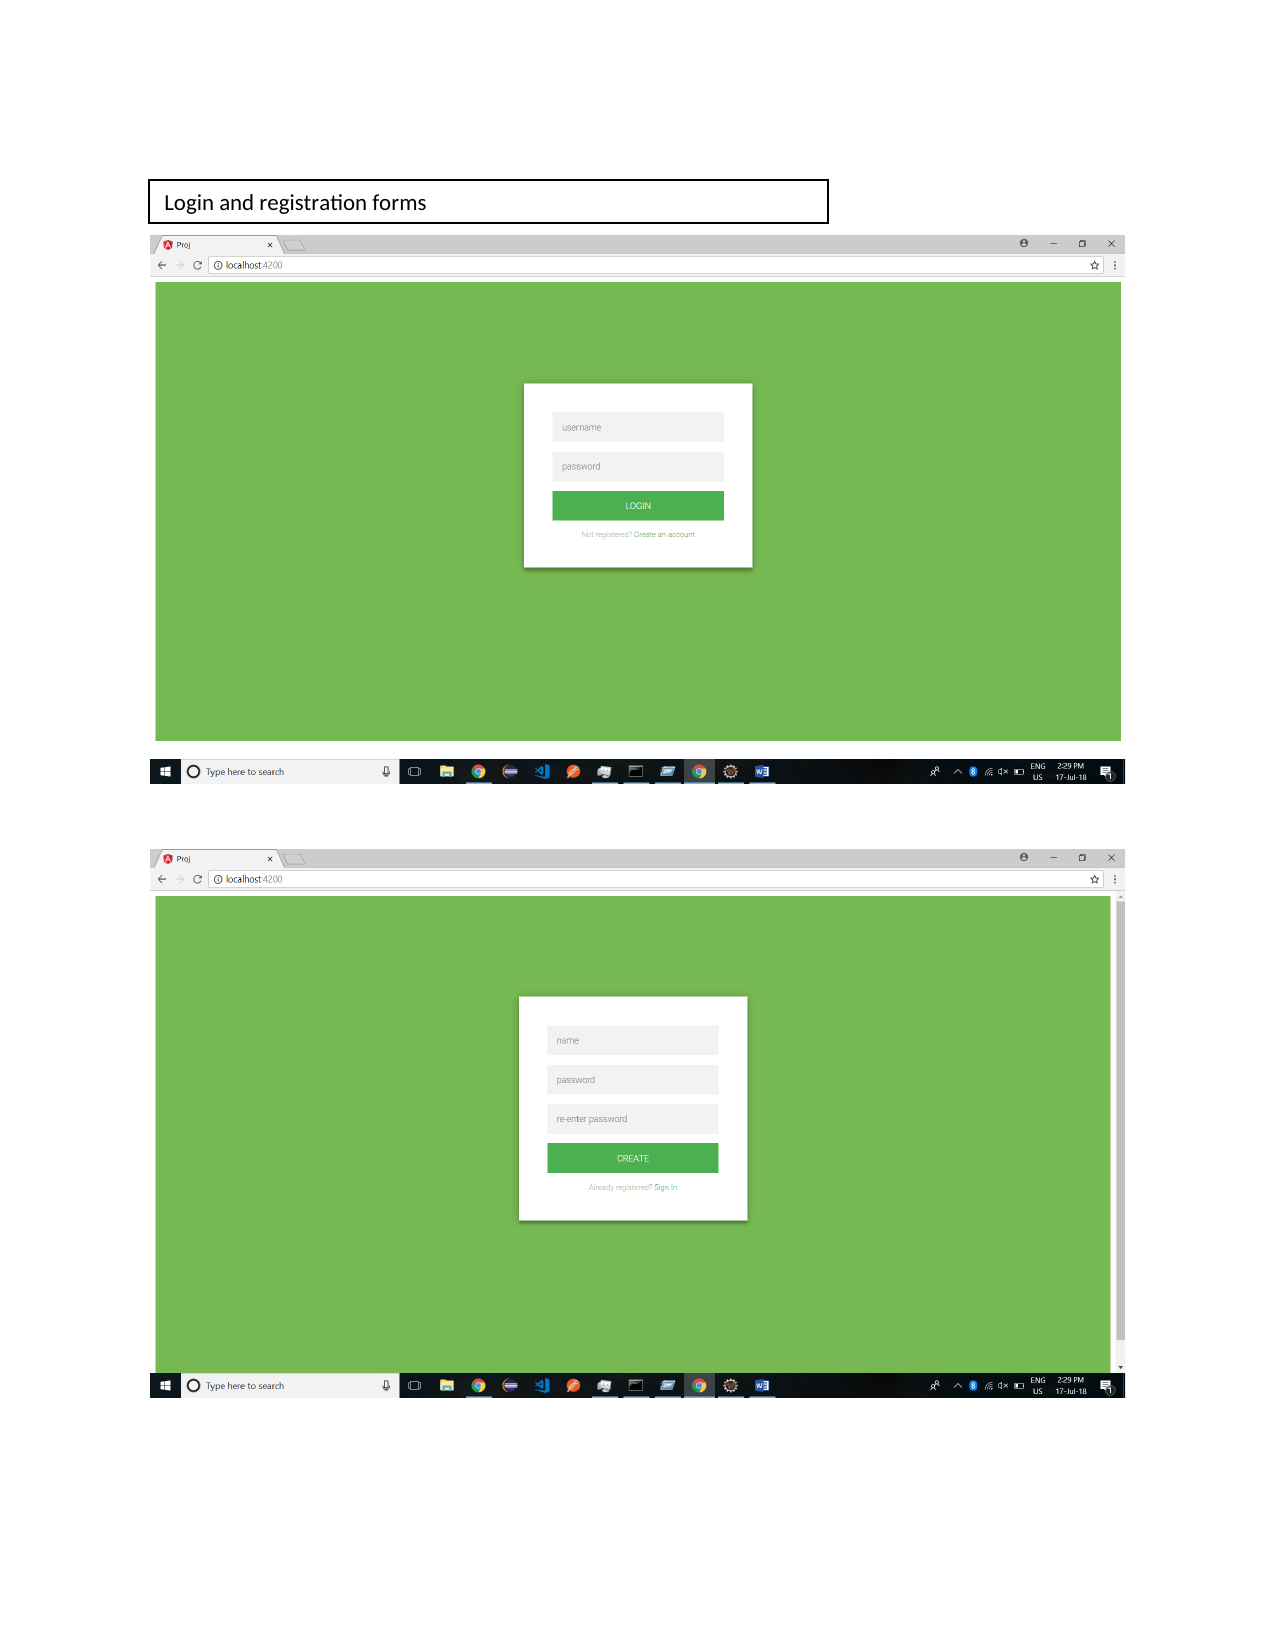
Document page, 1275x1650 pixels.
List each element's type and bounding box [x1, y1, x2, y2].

picture [150, 235, 1125, 784]
picture [150, 849, 1125, 1398]
